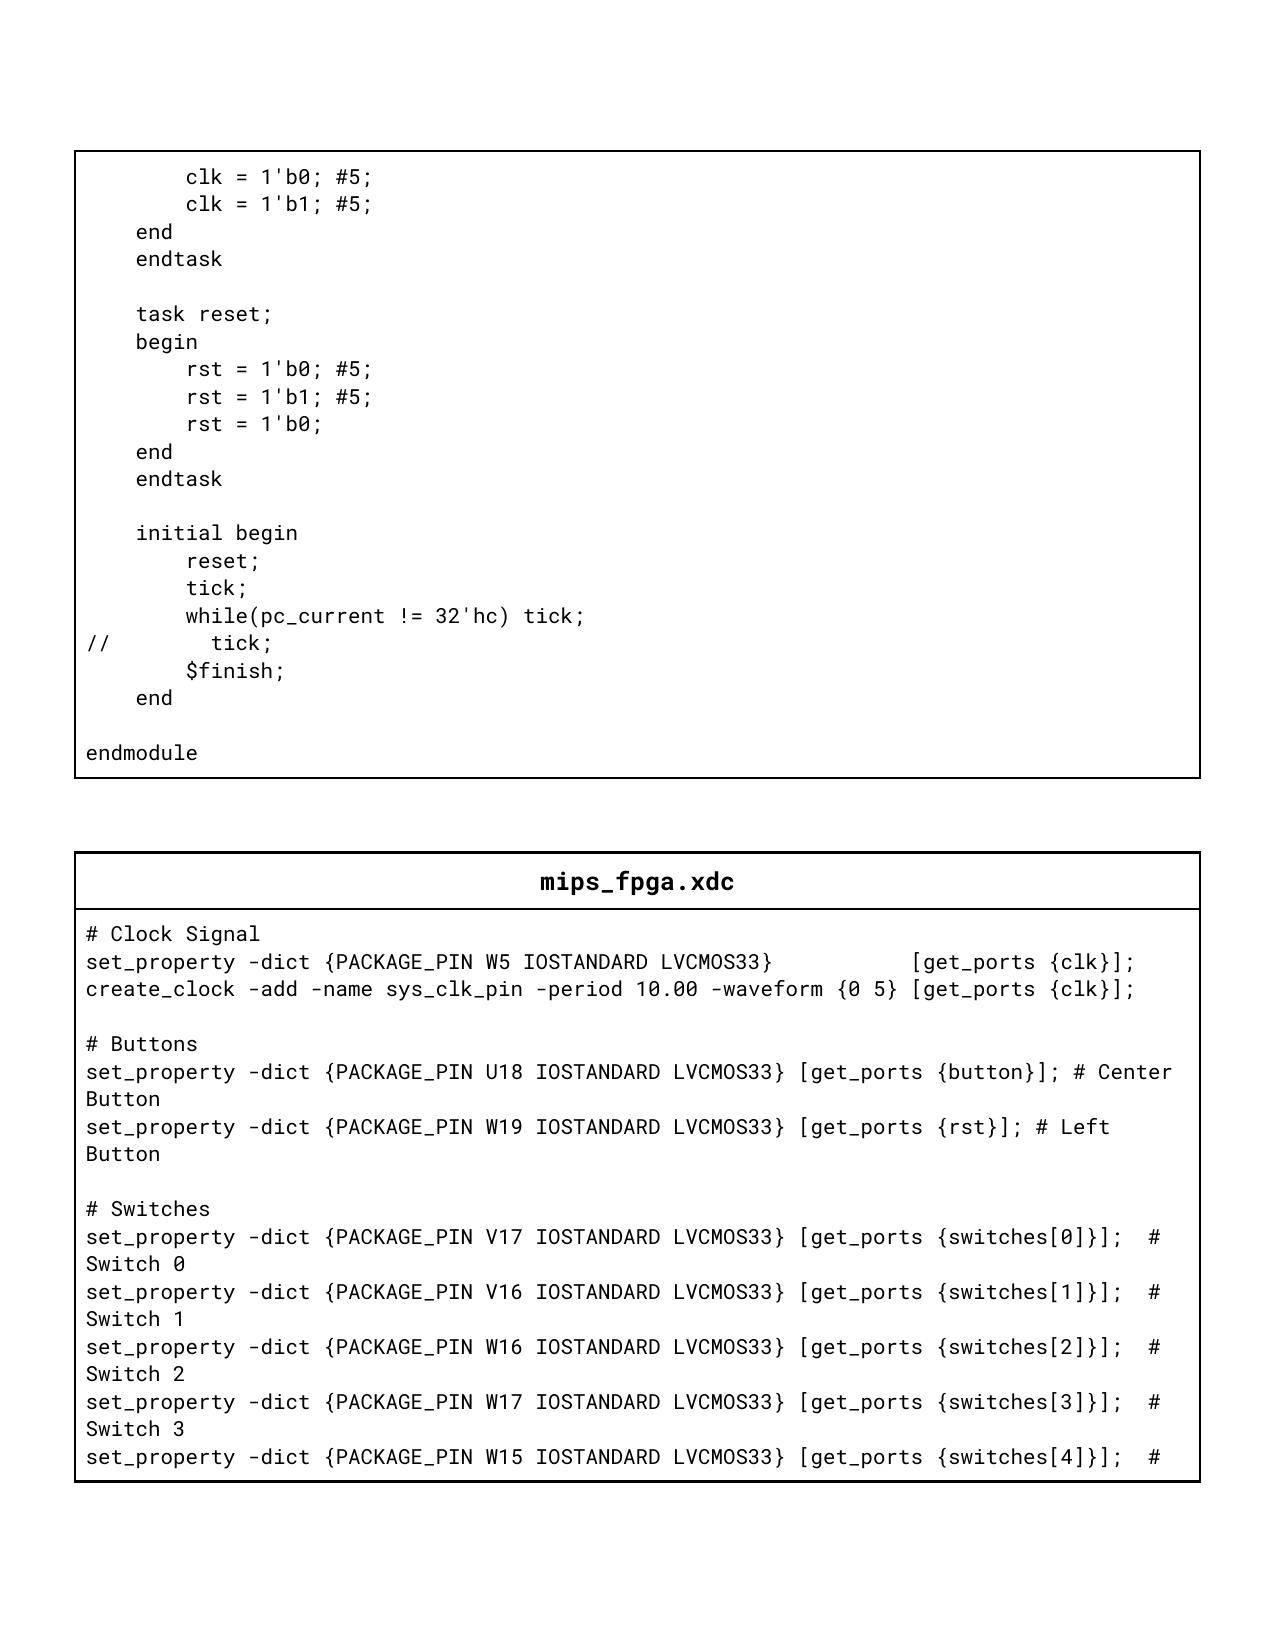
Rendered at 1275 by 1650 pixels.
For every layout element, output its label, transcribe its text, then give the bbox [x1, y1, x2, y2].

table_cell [76, 152, 1199, 777]
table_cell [76, 910, 1199, 1480]
table_header mips_fpga.xdc [76, 854, 1199, 907]
